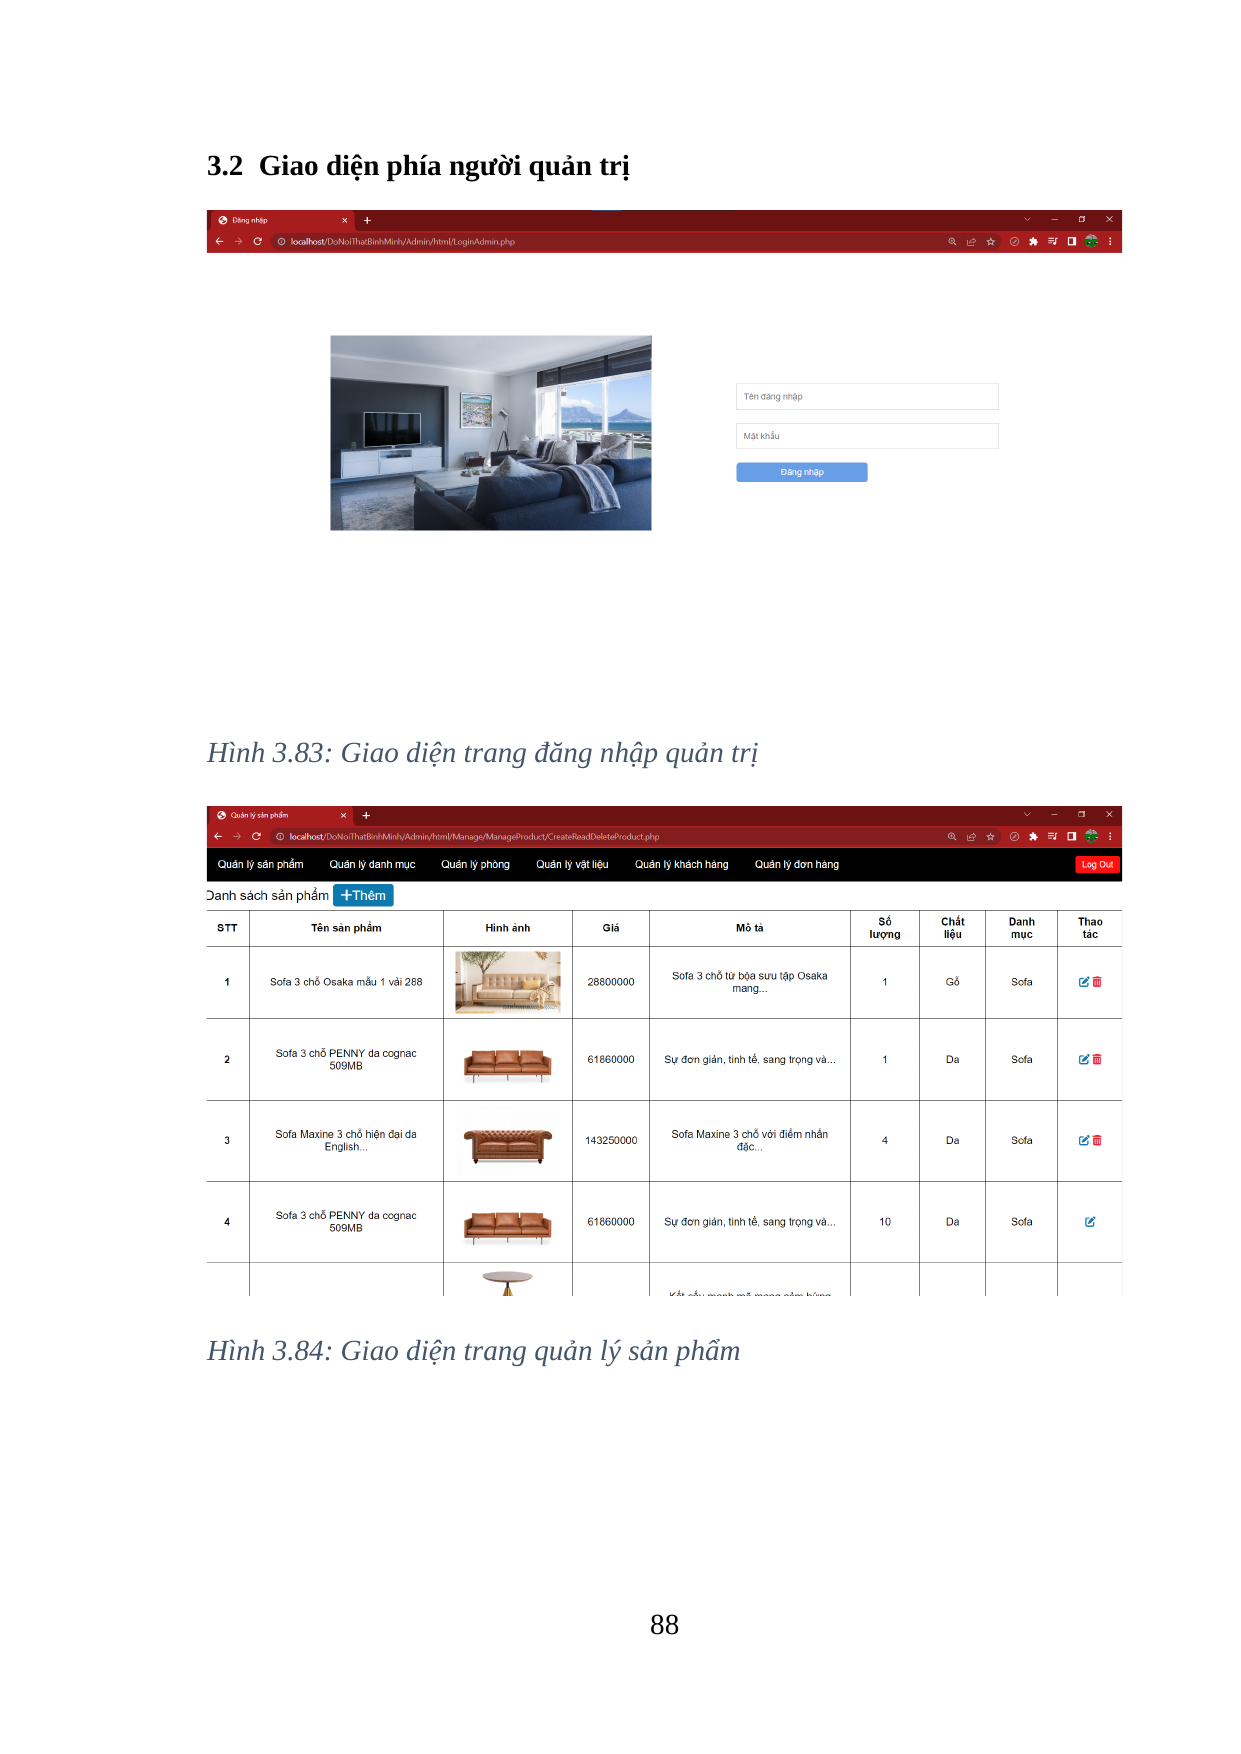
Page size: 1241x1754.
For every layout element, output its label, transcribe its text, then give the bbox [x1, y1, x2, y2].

subtitle Giao diện phía người quản trị [207, 148, 1122, 181]
picture [206, 210, 1123, 698]
picture [206, 806, 1123, 1296]
